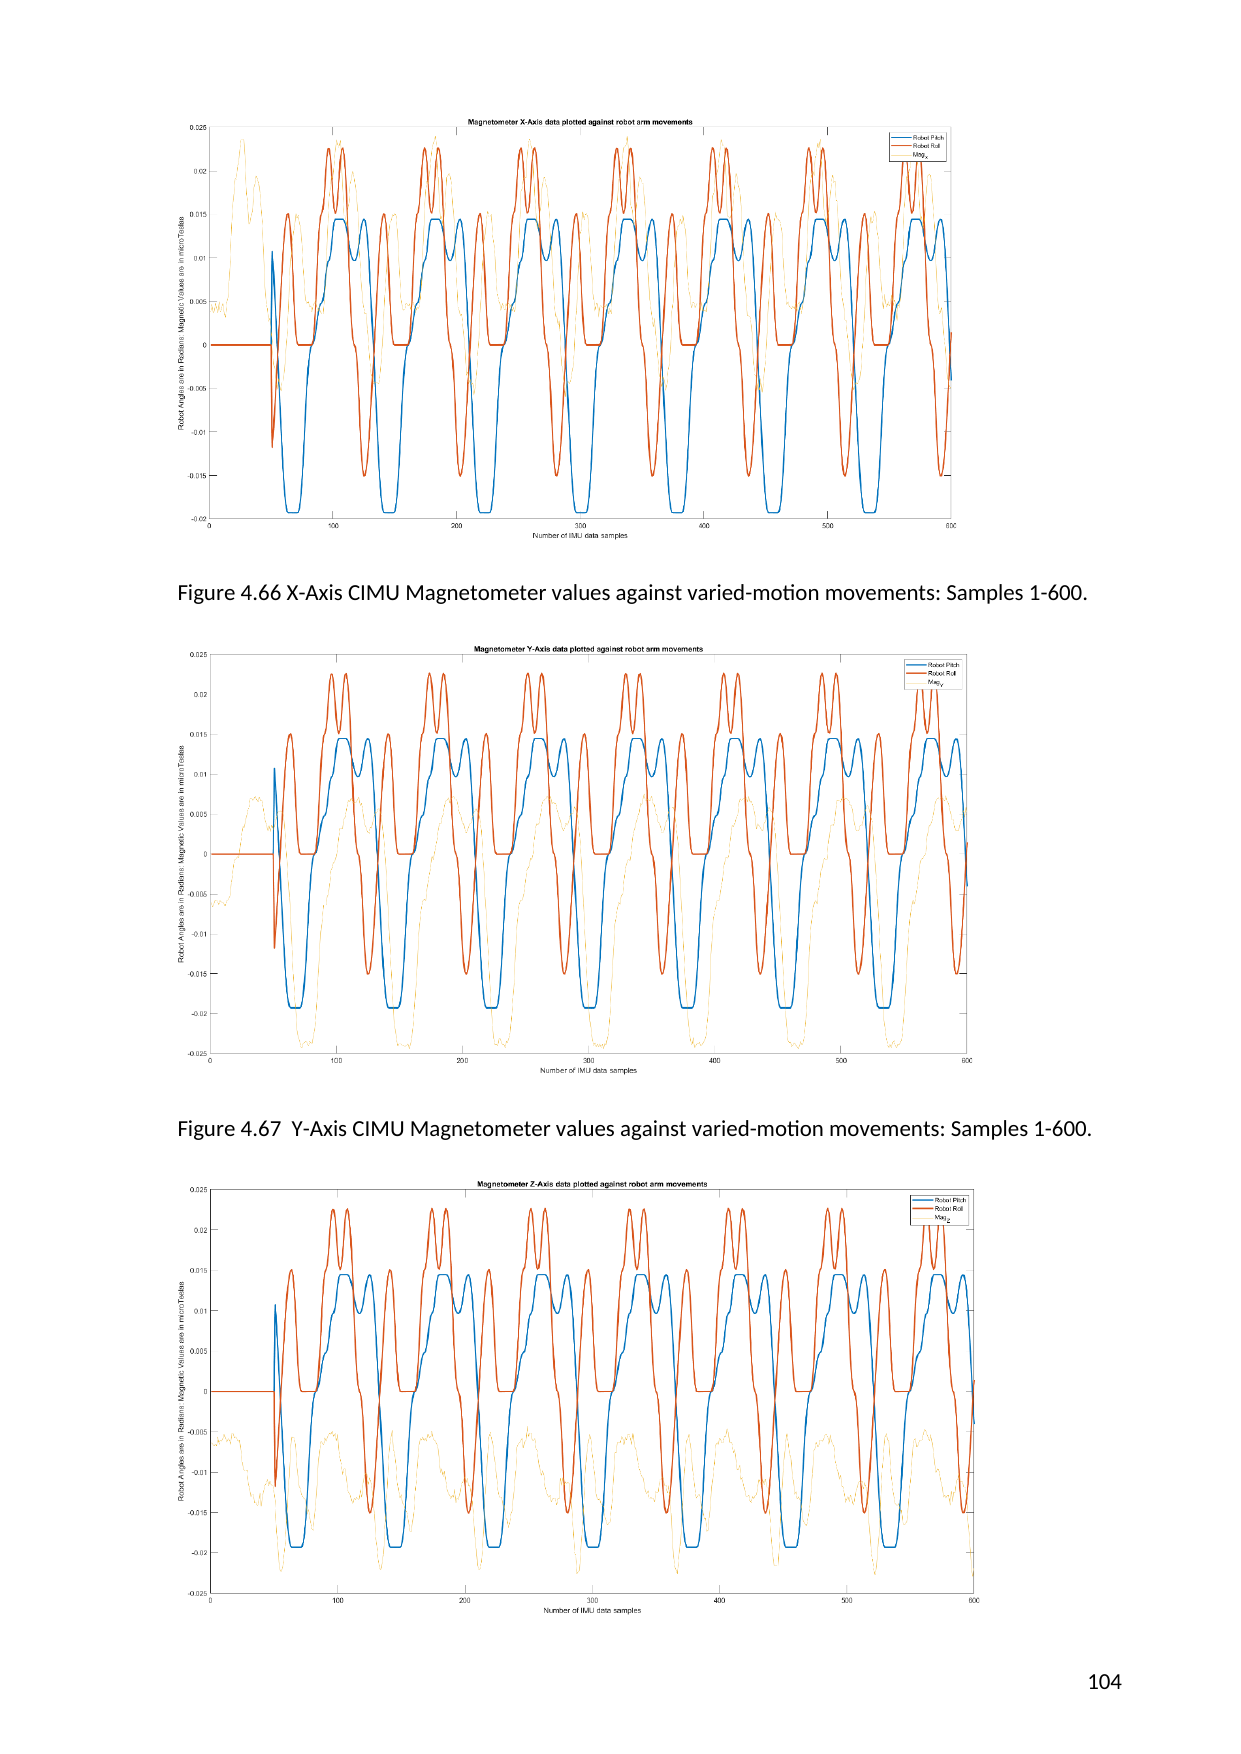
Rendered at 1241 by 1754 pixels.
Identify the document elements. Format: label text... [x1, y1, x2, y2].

picture [177, 645, 973, 1075]
picture [177, 118, 957, 540]
picture [177, 1180, 980, 1615]
